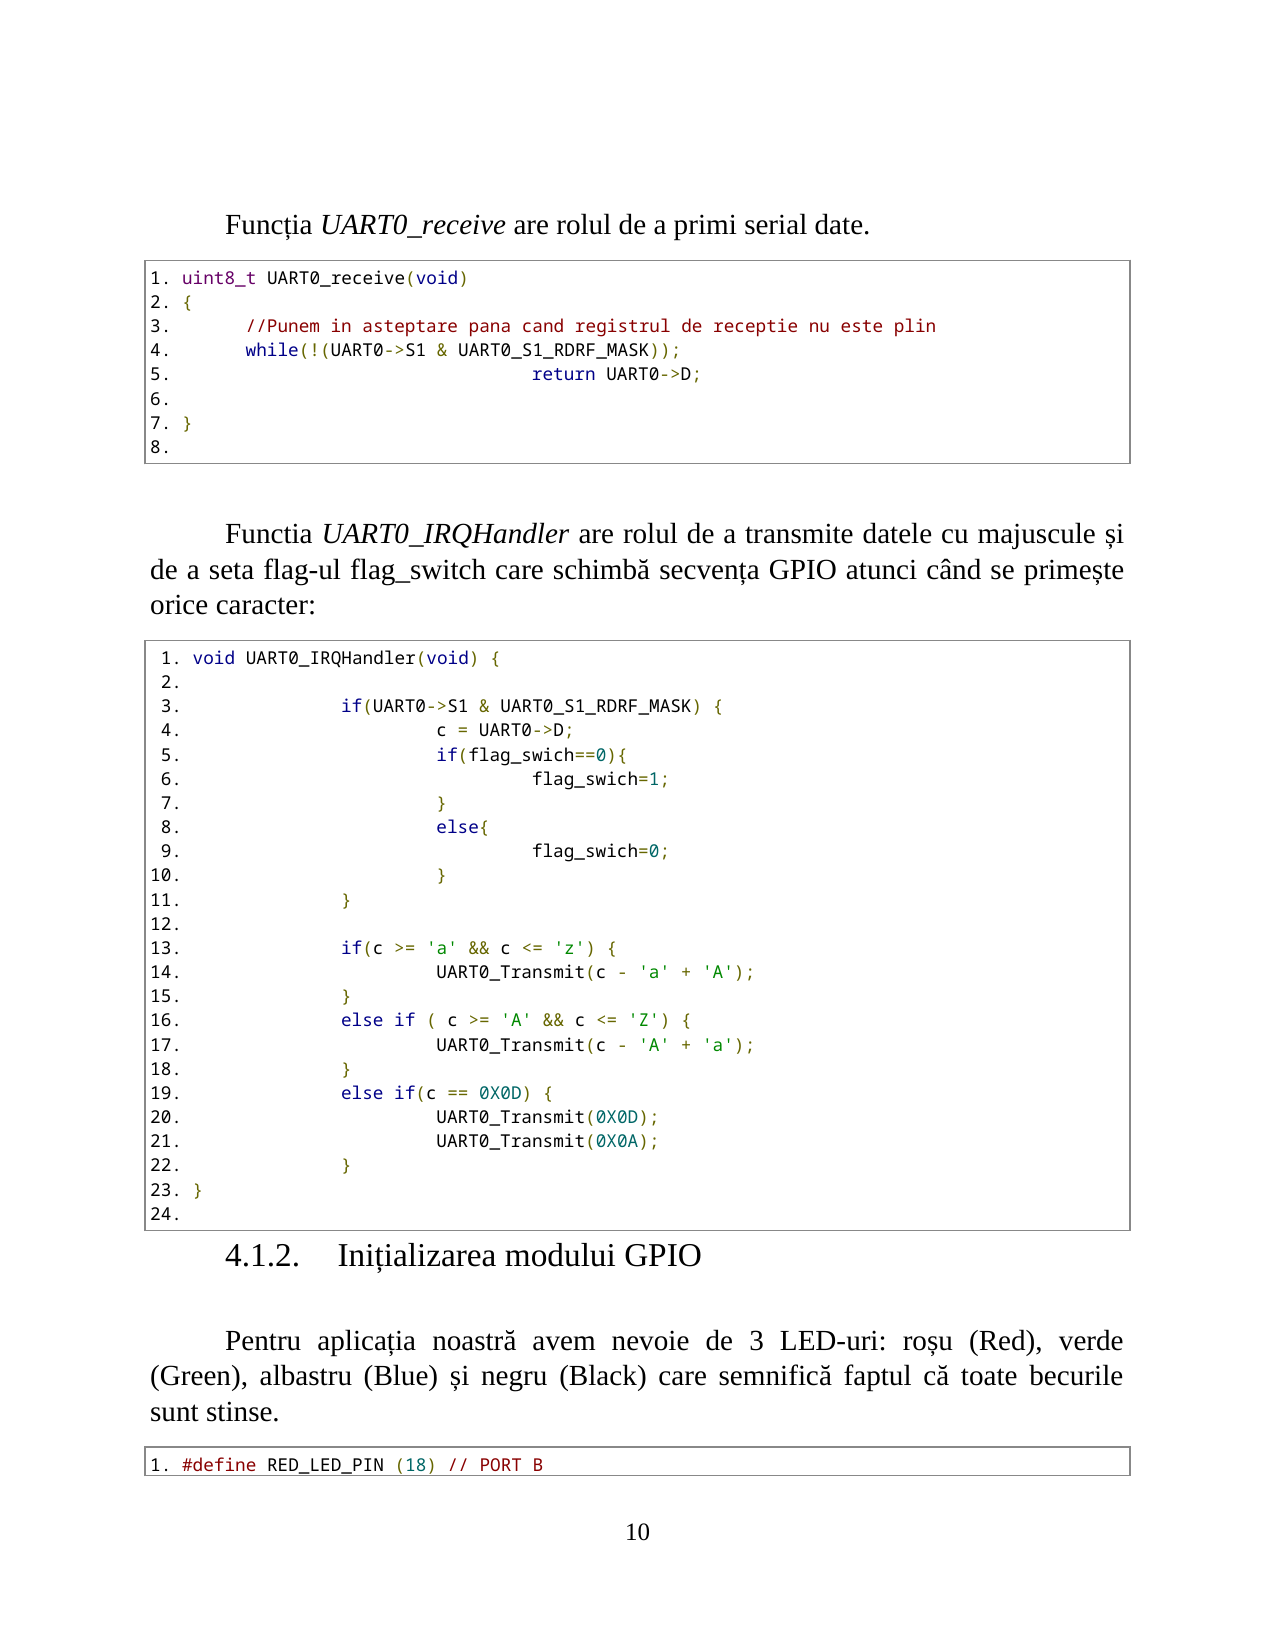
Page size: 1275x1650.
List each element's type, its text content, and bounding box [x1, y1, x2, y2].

text 12. [150, 911, 1125, 935]
text 10. } [150, 863, 1125, 887]
text 6. [150, 386, 1125, 410]
text Pentru aplicația noastră avem nevoie de 3 LED-uri: roșu (Red), verde (Green), albastru (Blue) și negru (Black) care semnifică faptul că toate becurile sunt stinse. [150, 1323, 1125, 1428]
text Funcția UART0_receive are rolul de a primi serial date. [150, 207, 1125, 241]
text 2. [150, 669, 1125, 694]
text 16. else if ( c >= 'A' && c <= 'Z') { [150, 1008, 1125, 1032]
text Functia UART0_IRQHandler are rolul de a transmite datele cu majuscule și de a seta flag-ul flag_switch care schimbă secvența GPIO atunci când se primește orice caracter: [150, 516, 1125, 621]
text 17. UART0_Transmit(c - 'A' + 'a'); [150, 1032, 1125, 1056]
text 20. UART0_Transmit(0X0D); [150, 1104, 1125, 1129]
text 21. UART0_Transmit(0X0A); [150, 1129, 1125, 1153]
text 3. //Punem in asteptare pana cand registrul de receptie nu este plin [150, 313, 1125, 338]
text 7. } [150, 410, 1125, 429]
text 5. return UART0->D; [150, 362, 1125, 386]
text 19. else if(c == 0X0D) { [150, 1080, 1125, 1104]
text 4. while(!(UART0->S1 & UART0_S1_RDRF_MASK)); [150, 338, 1125, 362]
text 6. flag_swich=1; [150, 766, 1125, 790]
text 8. else{ [150, 814, 1125, 839]
text 15. } [150, 984, 1125, 1008]
text 4. c = UART0->D; [150, 718, 1125, 742]
text 18. } [150, 1056, 1125, 1080]
text 1. uint8_t UART0_receive(void) [146, 261, 1129, 289]
text 24. [146, 1196, 1129, 1230]
text 22. } [150, 1153, 1125, 1177]
text 2. { [150, 289, 1125, 313]
text 1. void UART0_IRQHandler(void) { [146, 641, 1129, 669]
text 8. [146, 429, 1129, 463]
text 9. flag_swich=0; [150, 839, 1125, 863]
text 7. } [150, 790, 1125, 814]
text 11. } [150, 887, 1125, 911]
subtitle Inițializarea modului GPIO [225, 1235, 1125, 1274]
text 3. if(UART0->S1 & UART0_S1_RDRF_MASK) { [150, 694, 1125, 718]
text 23. } [150, 1177, 1125, 1196]
text 1. #define RED_LED_PIN (18) // PORT B [146, 1448, 1129, 1475]
text 5. if(flag_swich==0){ [150, 742, 1125, 766]
text 13. if(c >= 'a' && c <= 'z') { [150, 935, 1125, 959]
text 14. UART0_Transmit(c - 'a' + 'A'); [150, 959, 1125, 984]
